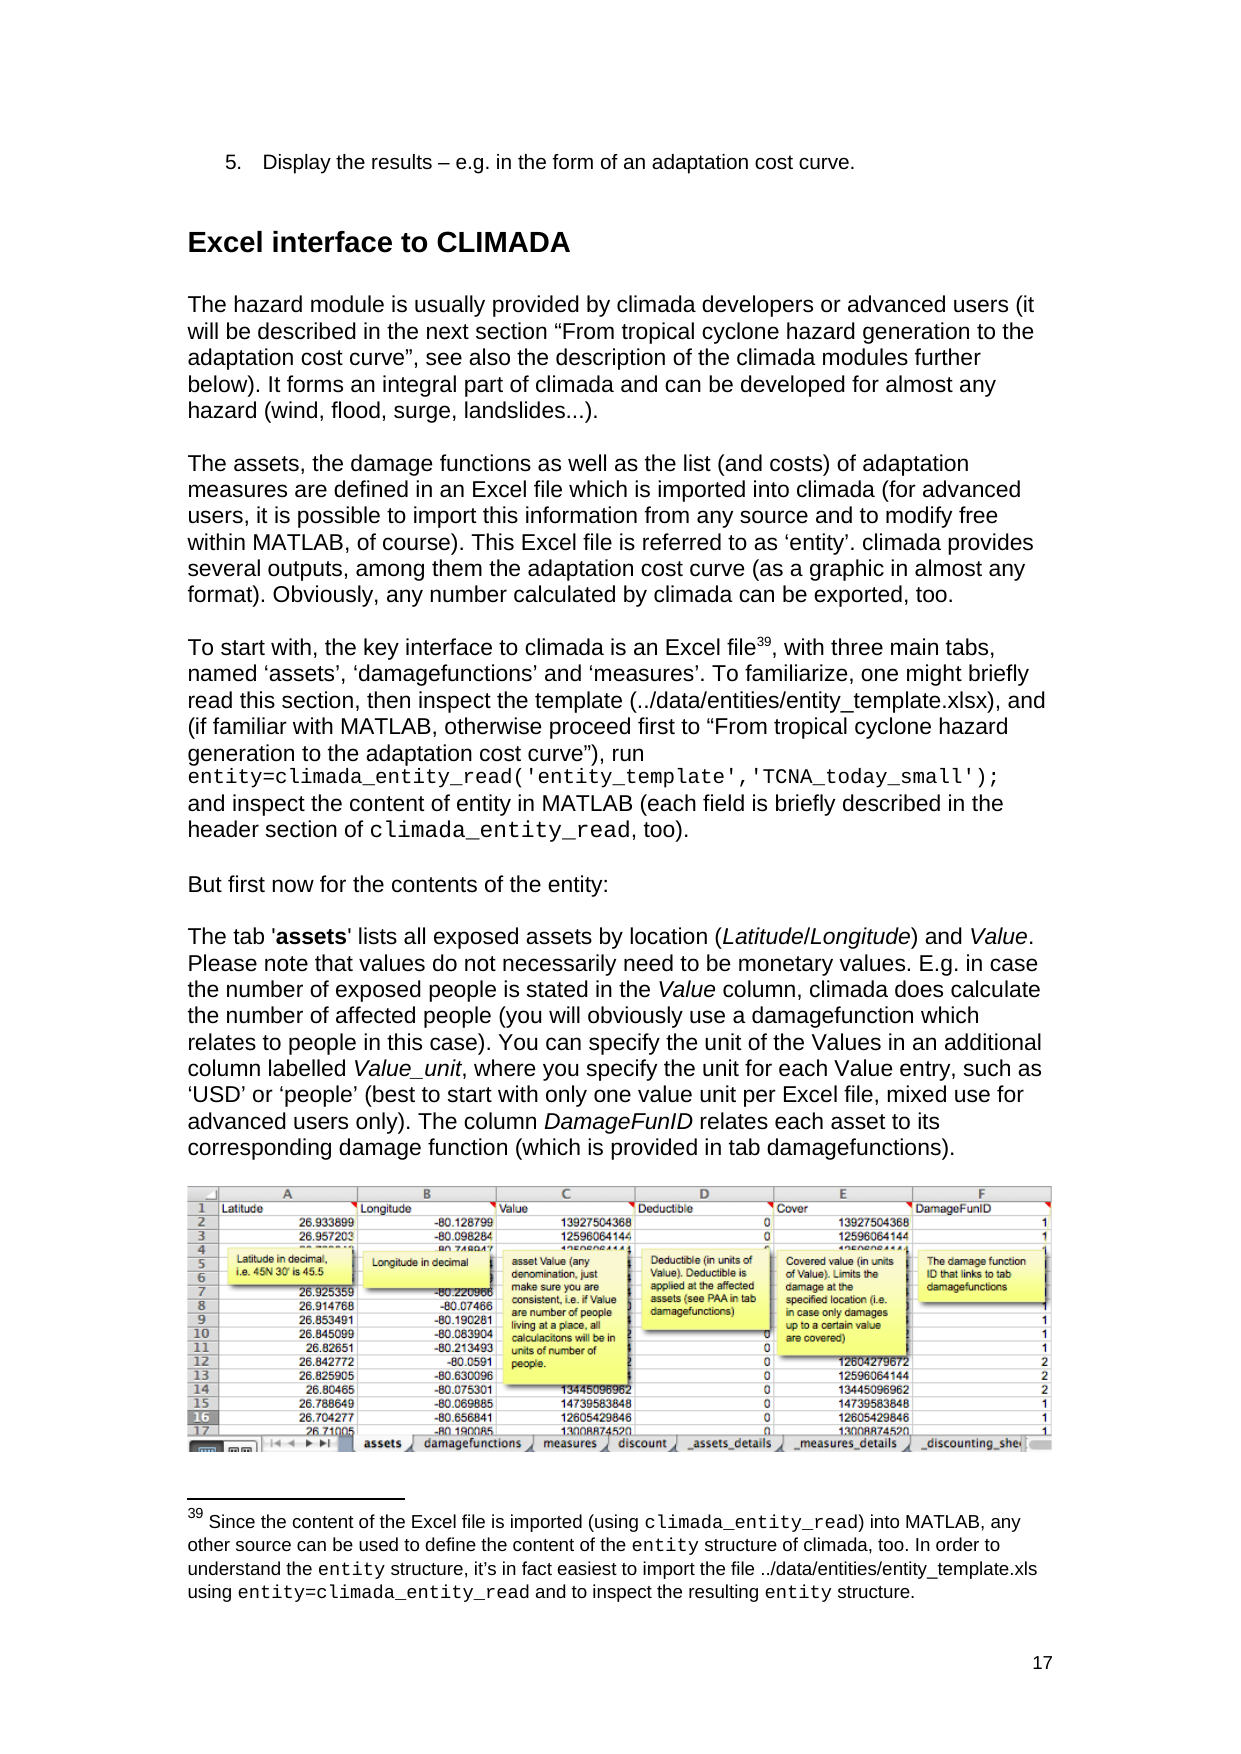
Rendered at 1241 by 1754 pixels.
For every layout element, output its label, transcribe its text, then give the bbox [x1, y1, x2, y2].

subtitle Excel interface to CLIMADA [187, 225, 1053, 259]
text and inspect the content of entity in MATLAB (each field is briefly described in the header section of climada_entity_read, too). [187, 789, 1053, 844]
text To start with, the key interface to climada is an Excel file, with three main tabs, named ‘assets’, ‘damagefunctions’ and ‘measures’. To familiarize, one might briefly read this section, then inspect the template (../data/entities/entity_template.xlsx), and (if familiar with MATLAB, otherwise proceed first to “From tropical cyclone hazard generation to the adaptation cost curve”), run [187, 634, 1053, 766]
picture [187, 1186, 1052, 1452]
text The hazard module is usually provided by climada developers or advanced users (it will be described in the next section “From tropical cyclone hazard generation to the adaptation cost curve”, see also the description of the climada modules further below). It forms an integral part of climada and can be developed for almost any hazard (wind, flood, surge, landslides...). [187, 291, 1053, 423]
text The tab 'assets' lists all exposed assets by location (Latitude/Longitude) and Value. Please note that values do not necessarily need to be monetary values. E.g. in case the number of exposed people is stated in the Value column, climada does calculate the number of affected people (you will obviously use a damagefunction which relates to people in this case). You can specify the unit of the Values in an additional column labelled Value_unit, where you specify the unit for each Value entry, such as ‘USD’ or ‘people’ (best to start with only one value unit per Excel file, mixed use for advanced users only). The column DamageFunID relates each asset to its corresponding damage function (which is provided in tab damagefunctions). [187, 923, 1053, 1160]
text The assets, the damage functions as well as the list (and costs) of adaptation measures are defined in an Excel file which is imported into climada (for advanced users, it is possible to import this information from any source and to modify free within MATLAB, of course). This Excel file is referred to as ‘entity’. climada provides several outputs, among them the adaptation cost curve (as a graphic in almost any format). Obviously, any number calculated by climada can be exported, too. [187, 449, 1053, 608]
list Display the results – e.g. in the form of an adaptation cost curve. [225, 150, 1053, 174]
text entity=climada_entity_read('entity_template','TCNA_today_small'); [187, 766, 1053, 789]
text But first now for the contents of the entity: [187, 871, 1053, 897]
